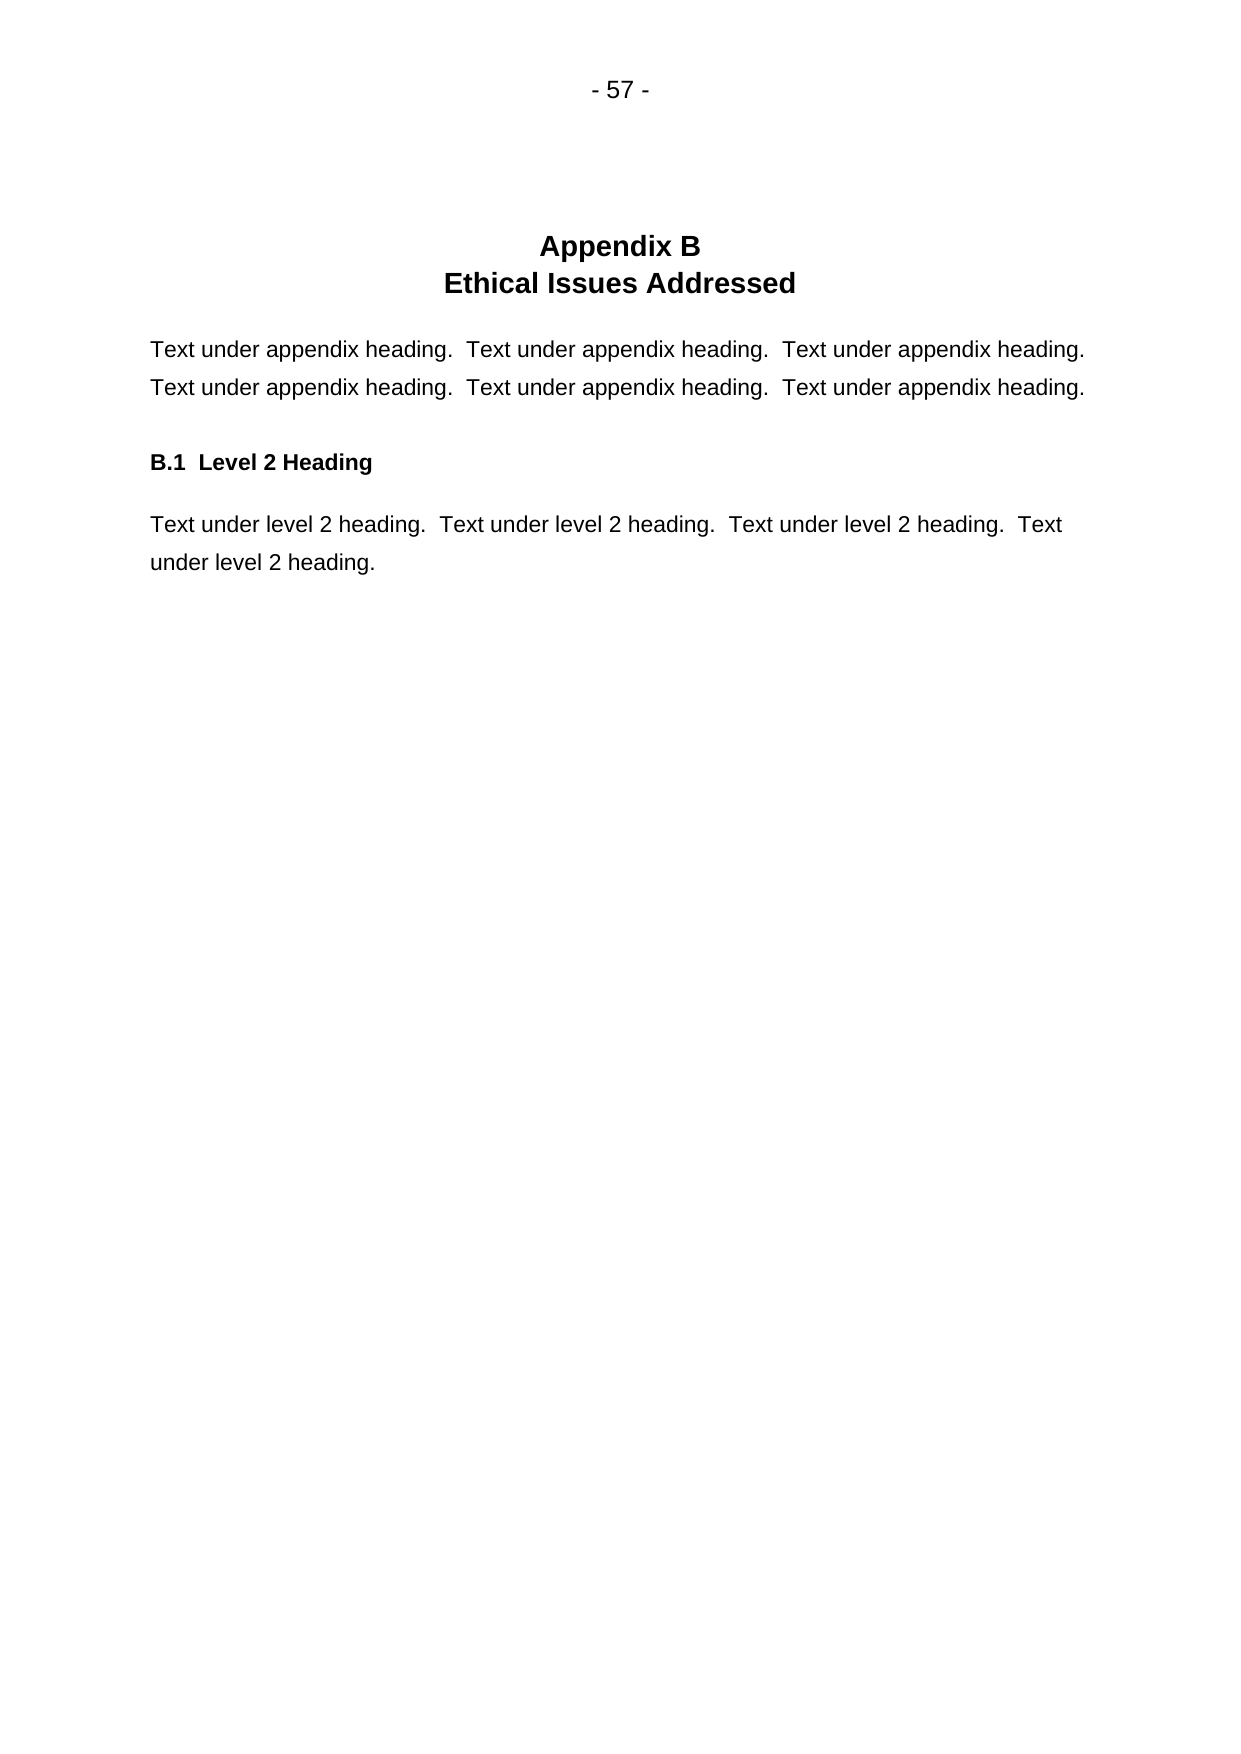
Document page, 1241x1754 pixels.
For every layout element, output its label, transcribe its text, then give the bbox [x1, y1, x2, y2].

text Text under appendix heading. Text under appendix heading. Text under appendix heading. Text under appendix heading. Text under appendix heading. Text under appendix heading. [150, 325, 1090, 400]
subtitle Appendix B Ethical Issues Addressed [150, 225, 1090, 300]
text Text under level heading. Text under level heading. Text under level heading. Text under level heading. [150, 500, 1090, 575]
subtitle B.1 Level Heading [150, 437, 1090, 475]
